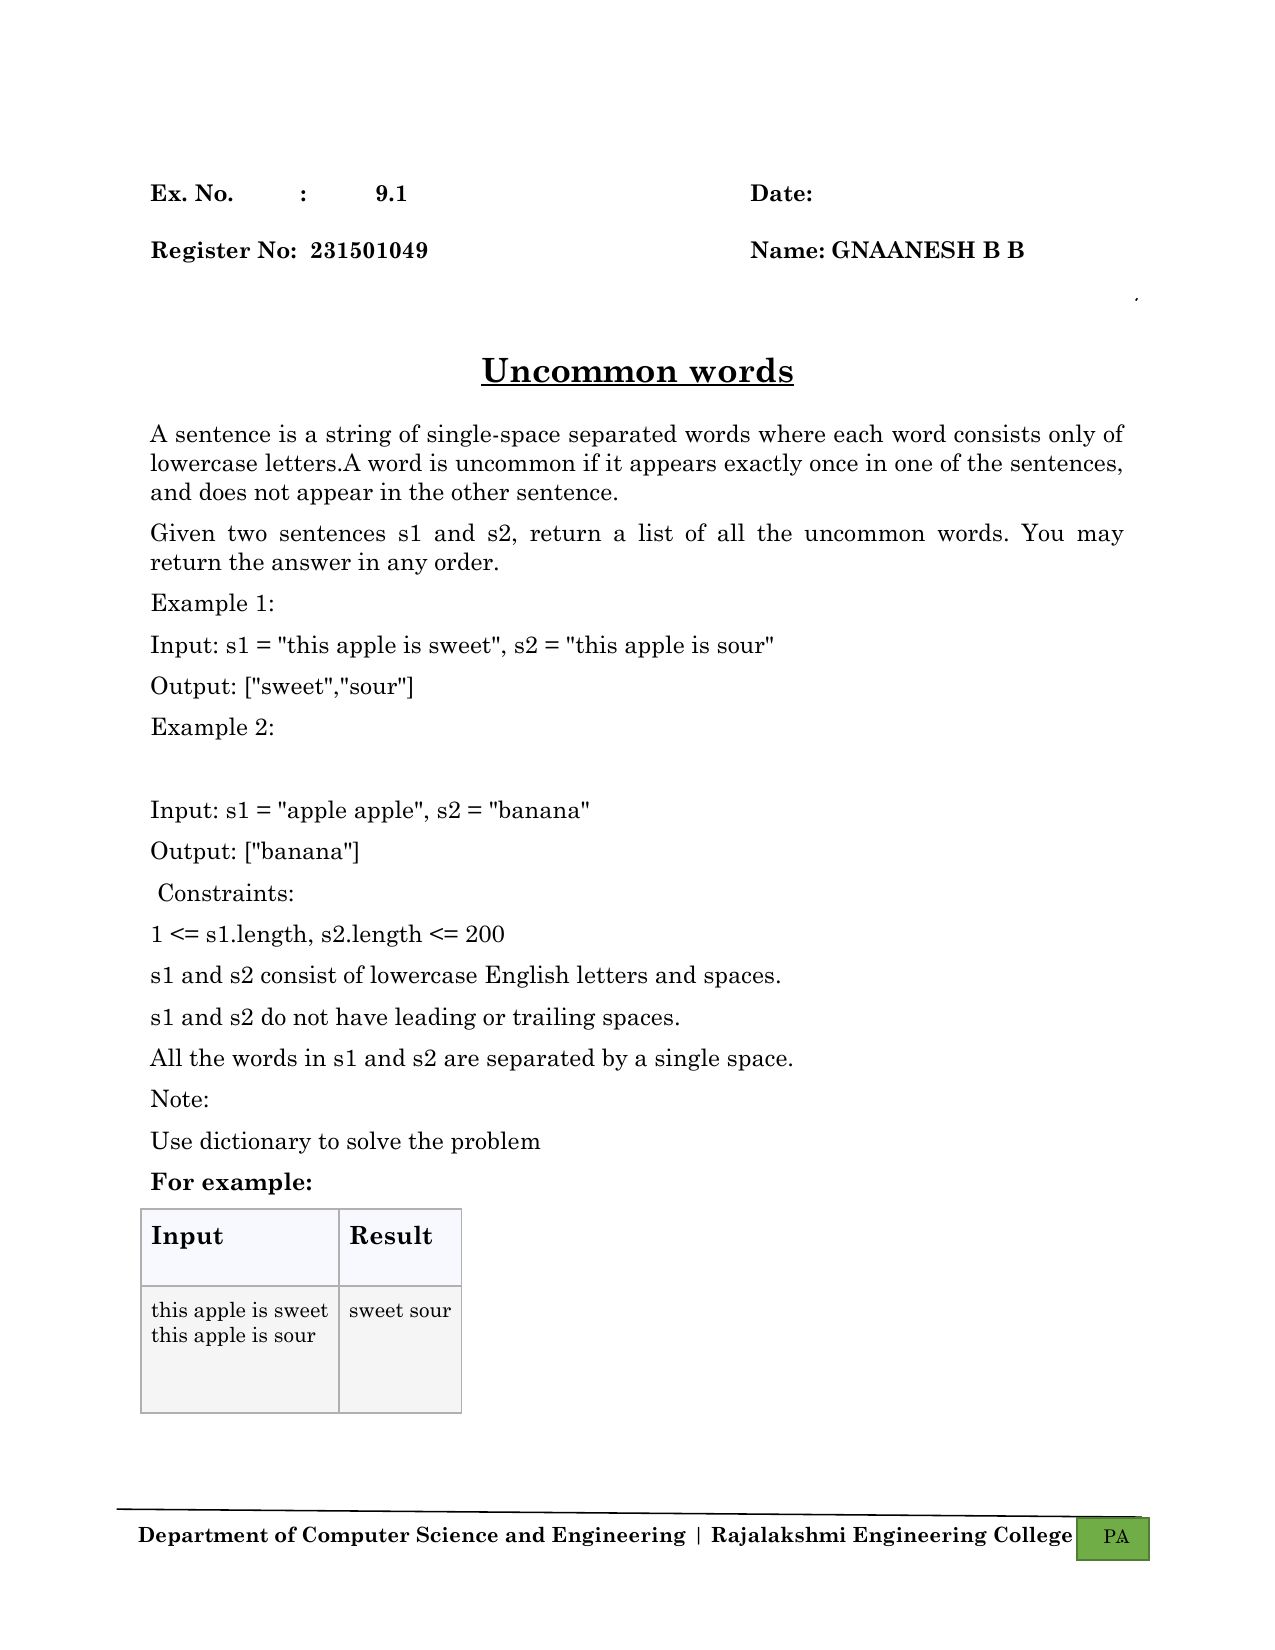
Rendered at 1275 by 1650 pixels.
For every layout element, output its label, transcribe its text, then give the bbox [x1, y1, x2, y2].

text Example 1: [150, 588, 1125, 617]
text Use dictionary to solve the problem [150, 1126, 1125, 1154]
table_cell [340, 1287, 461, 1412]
text Uncommon words [150, 349, 1125, 389]
text All the words in s1 and s2 are separated by a single space. [150, 1043, 1125, 1072]
text 1 <= s1.length, s2.length <= 200 [150, 919, 1125, 948]
text Example 2: [150, 712, 1125, 741]
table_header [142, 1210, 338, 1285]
text Ex. No. : 9.1 Date: [150, 179, 1125, 207]
text Register No: 231501049 Name: GNAANESH B B [150, 236, 1125, 263]
text A sentence is a string of single-space separated words where each word consists only of lowercase letters.A word is uncommon if it appears exactly once in one of the sentences, and does not appear in the other sentence. [150, 419, 1125, 505]
text s1 and s2 consist of lowercase English letters and spaces. [150, 960, 1125, 989]
text Given two sentences s1 and s2, return a list of all the uncommon words. You may return the answer in any order. [150, 518, 1125, 576]
text Input: s1 = "this apple is sweet", s2 = "this apple is sour" [150, 629, 1125, 658]
text Output: ["sweet","sour"] [150, 671, 1125, 699]
text Note: [150, 1084, 1125, 1113]
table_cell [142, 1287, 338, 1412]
text For example: [150, 1167, 1125, 1196]
text Constraints: [150, 877, 1125, 906]
text s1 and s2 do not have leading or trailing spaces. [150, 1002, 1125, 1030]
text Input: s1 = "apple apple", s2 = "banana" [150, 795, 1125, 824]
text Output: ["banana"] [150, 836, 1125, 865]
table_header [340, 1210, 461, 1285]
